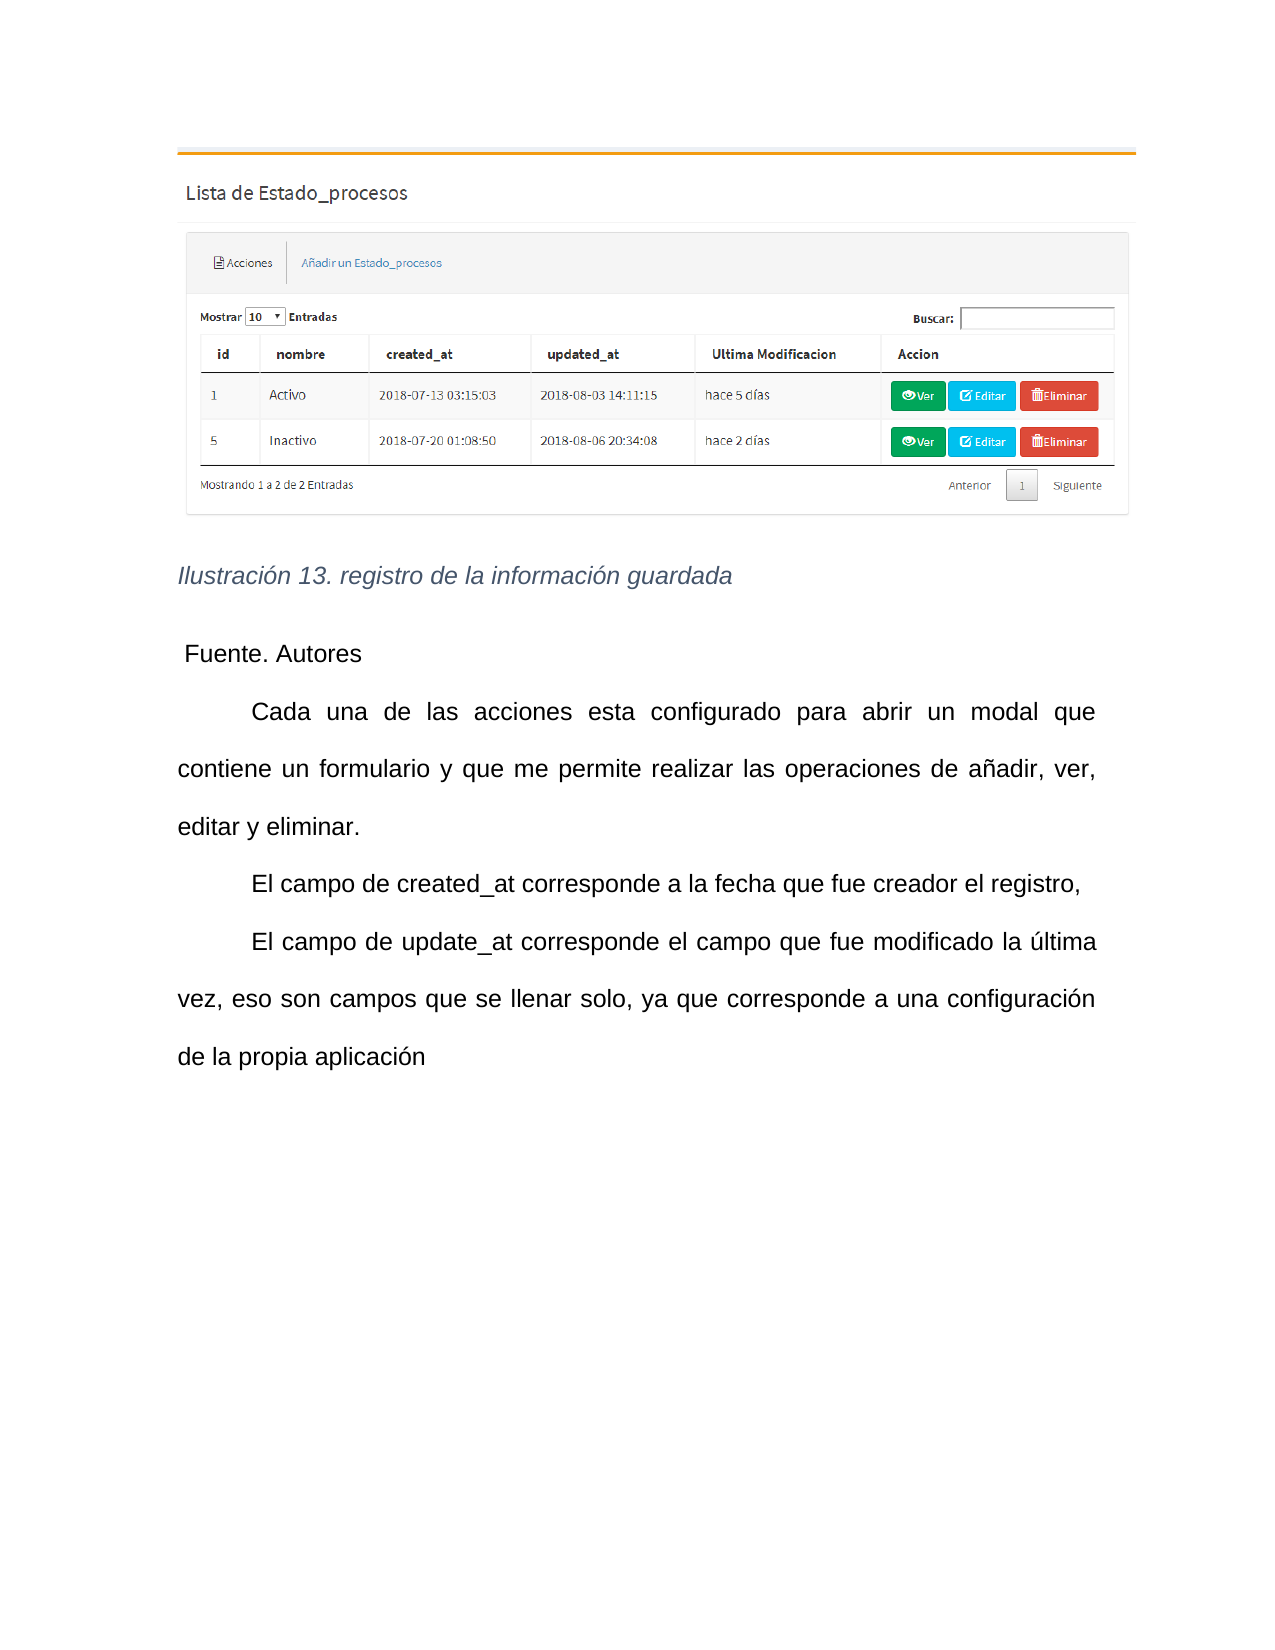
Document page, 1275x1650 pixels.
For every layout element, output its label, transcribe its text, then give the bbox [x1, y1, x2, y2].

picture [177, 147, 1137, 532]
text El campo de created_at corresponde a la fecha que fue creador el registro, [177, 869, 1098, 898]
text Cada una de las acciones esta configurado para abrir un modal que contiene un formulario y que me permite realizar las operaciones de añadir, ver, editar y eliminar. [177, 697, 1098, 840]
text Fuente. Autores [177, 639, 1098, 668]
text Ilustración 13. registro de la información guardada [177, 561, 1098, 589]
text El campo de update_at corresponde el campo que fue modificado la última vez, eso son campos que se llenar solo, ya que corresponde a una configuración de la propia aplicación [177, 927, 1098, 1070]
